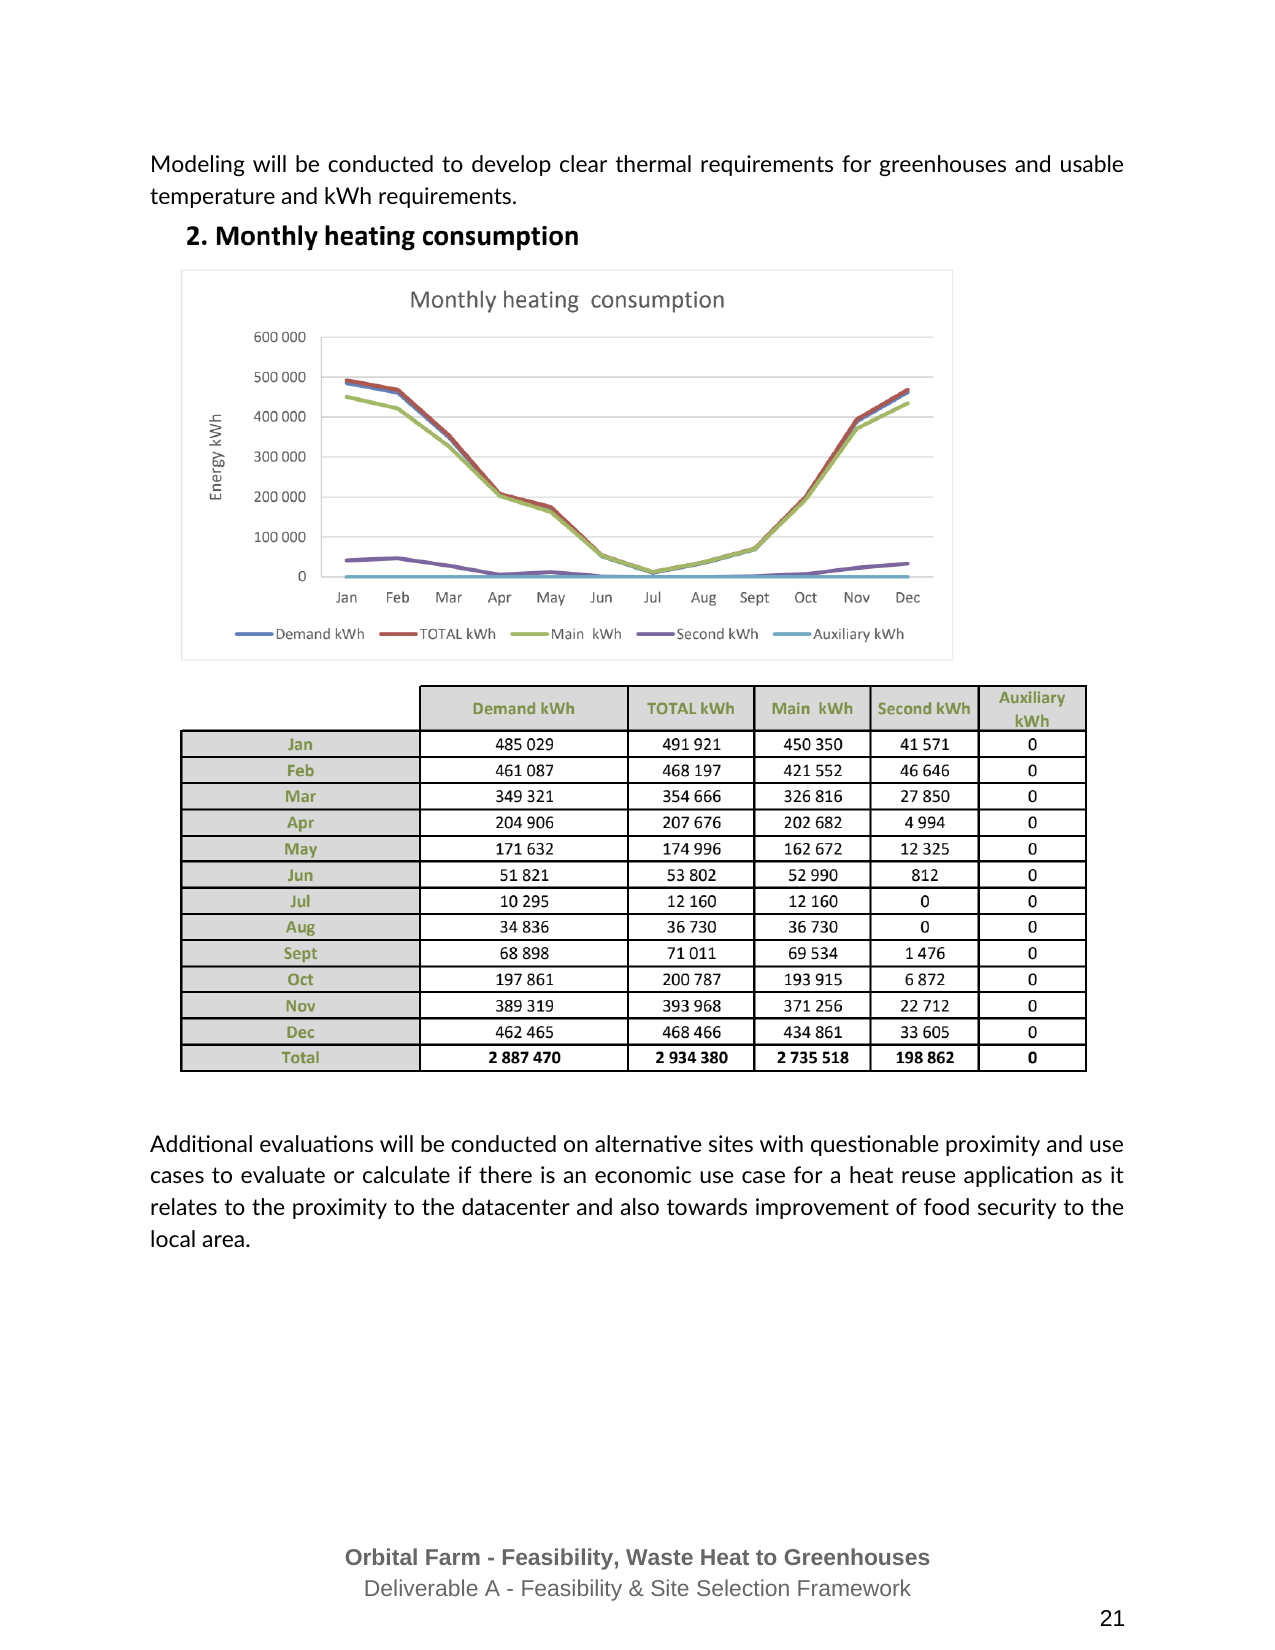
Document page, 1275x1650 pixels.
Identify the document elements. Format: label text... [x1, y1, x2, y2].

text Additional evaluations will be conducted on alternative sites with questionable proximity and use cases to evaluate or calculate if there is an economic use case for a heat reuse application as it relates to the proximity to the datacenter and also towards improvement of food security to the local area. [150, 1130, 1125, 1252]
text Modeling will be conducted to develop clear thermal requirements for greenhouses and usable temperature and kWh requirements. [150, 150, 1125, 209]
picture [150, 213, 1125, 1095]
